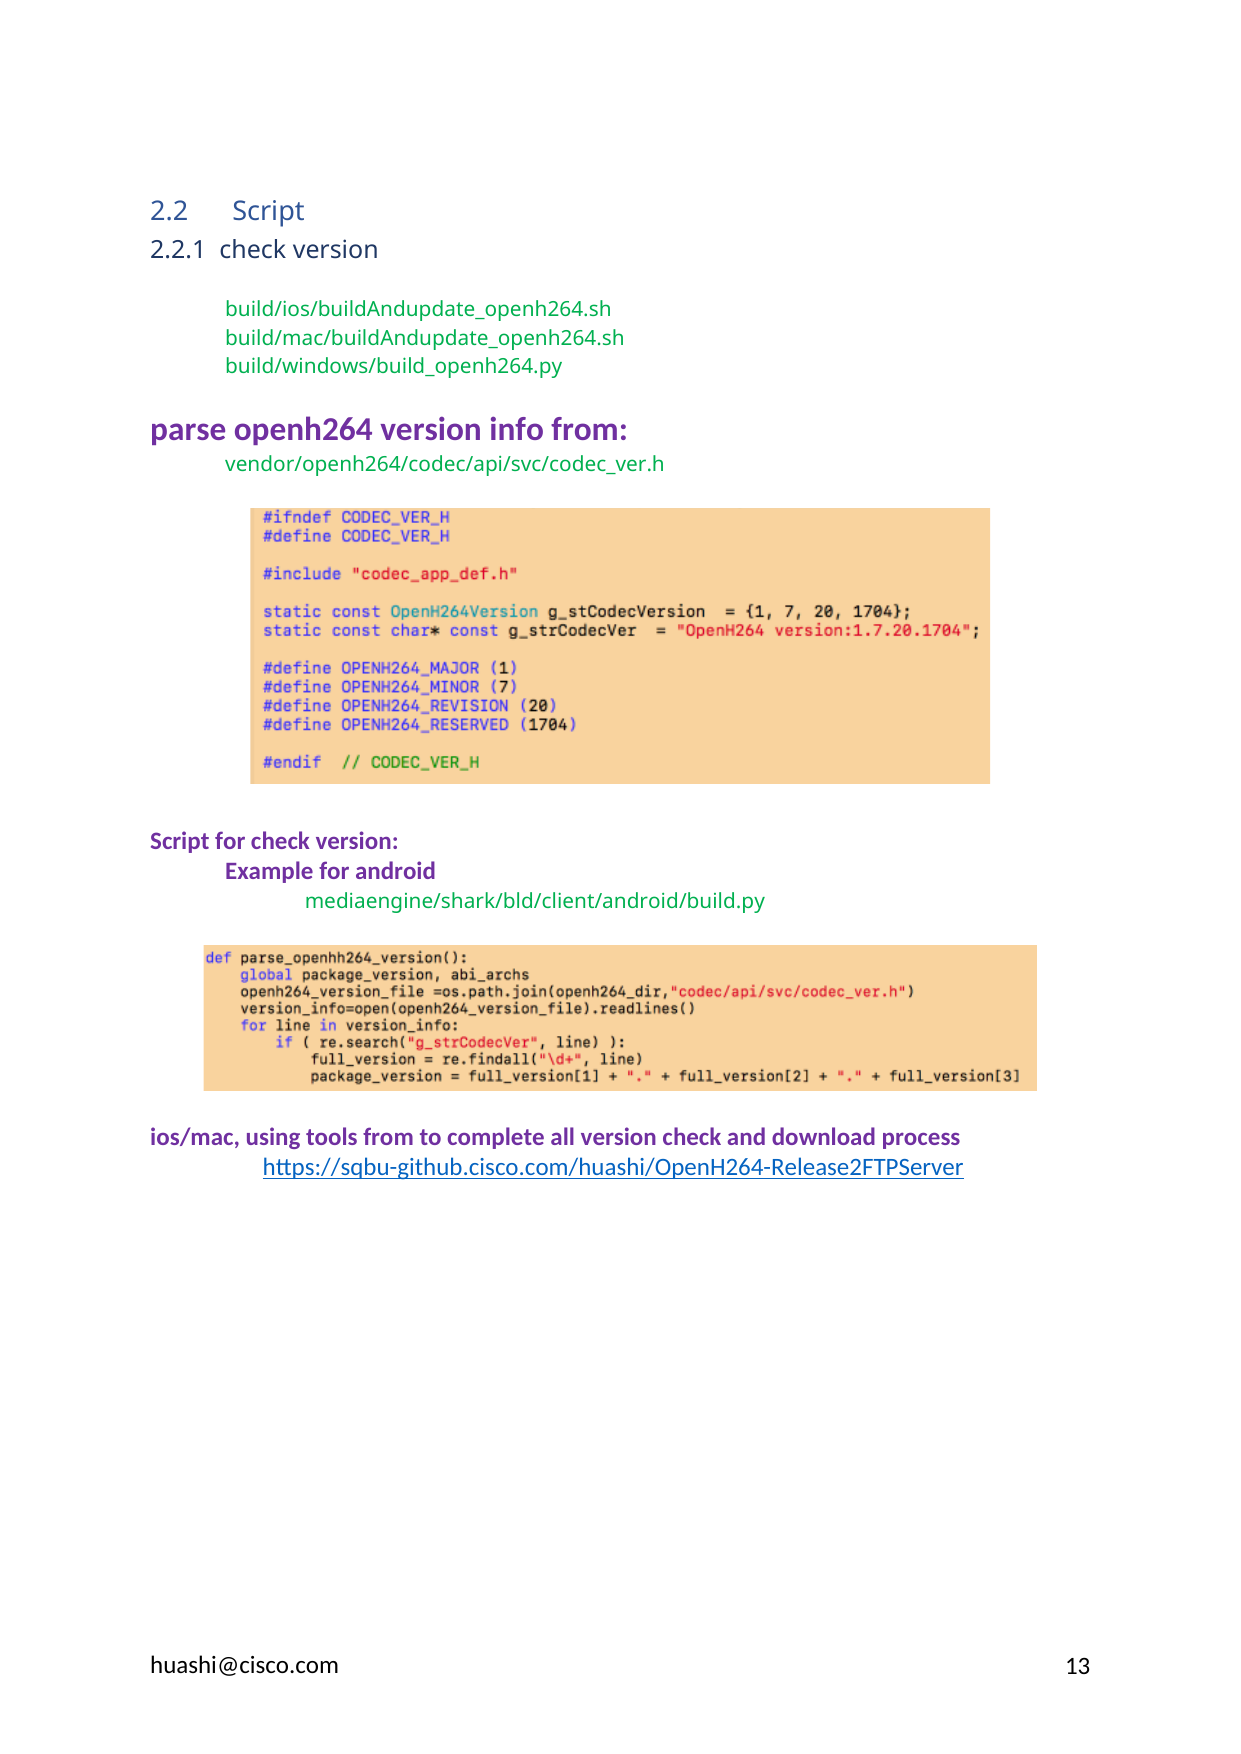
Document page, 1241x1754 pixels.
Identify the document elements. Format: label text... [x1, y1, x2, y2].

text parse openh264 version info from: [150, 408, 1090, 449]
text build/ios/buildAndupdate_openh264.sh [225, 294, 1090, 323]
picture [203, 945, 1037, 1091]
text https://sqbu-github.cisco.com/huashi/OpenH264-Release2FTPServer [262, 1152, 1090, 1182]
text build/windows/build_openh264.py [225, 351, 1090, 380]
picture [250, 508, 990, 784]
text ios/mac, using tools from to complete all version check and download process [150, 1121, 1090, 1152]
text Example for android [225, 856, 1090, 886]
text build/mac/buildAndupdate_openh264.sh [225, 323, 1090, 351]
text Script for check version: [150, 825, 1090, 856]
text mediaengine/shark/bld/client/android/build.py [300, 886, 1090, 914]
subtitle 2.2.1 check version [150, 232, 1090, 266]
text vendor/openh264/codec/api/svc/codec_ver.h [225, 449, 1090, 477]
subtitle Script [150, 191, 1090, 228]
